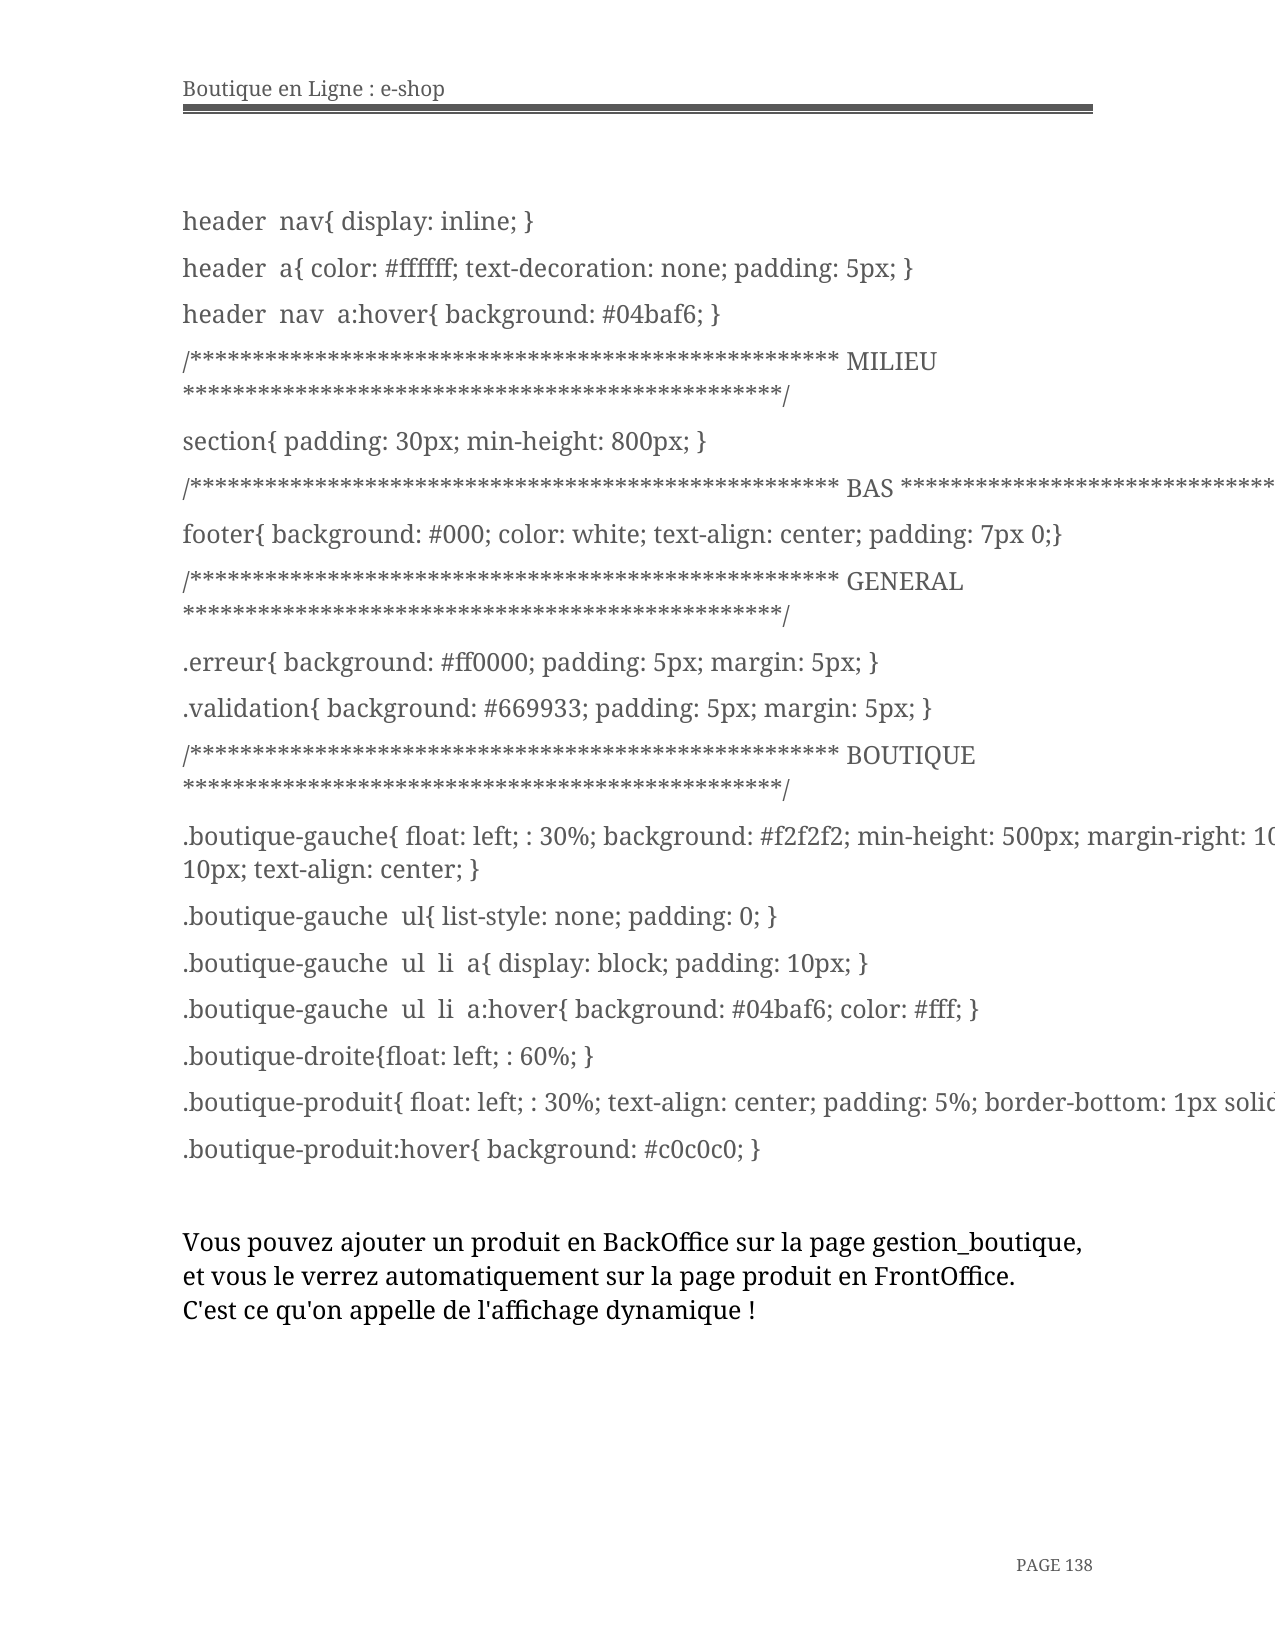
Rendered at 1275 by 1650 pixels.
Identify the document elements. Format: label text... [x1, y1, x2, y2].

text Vous pouvez ajouter un produit en BackOffice sur la page gestion_boutique, et vous le verrez automatiquement sur la page produit en FrontOffice. C'est ce qu'on appelle de l'affichage dynamique ! [182, 1191, 1093, 1389]
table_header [183, 191, 1275, 1178]
